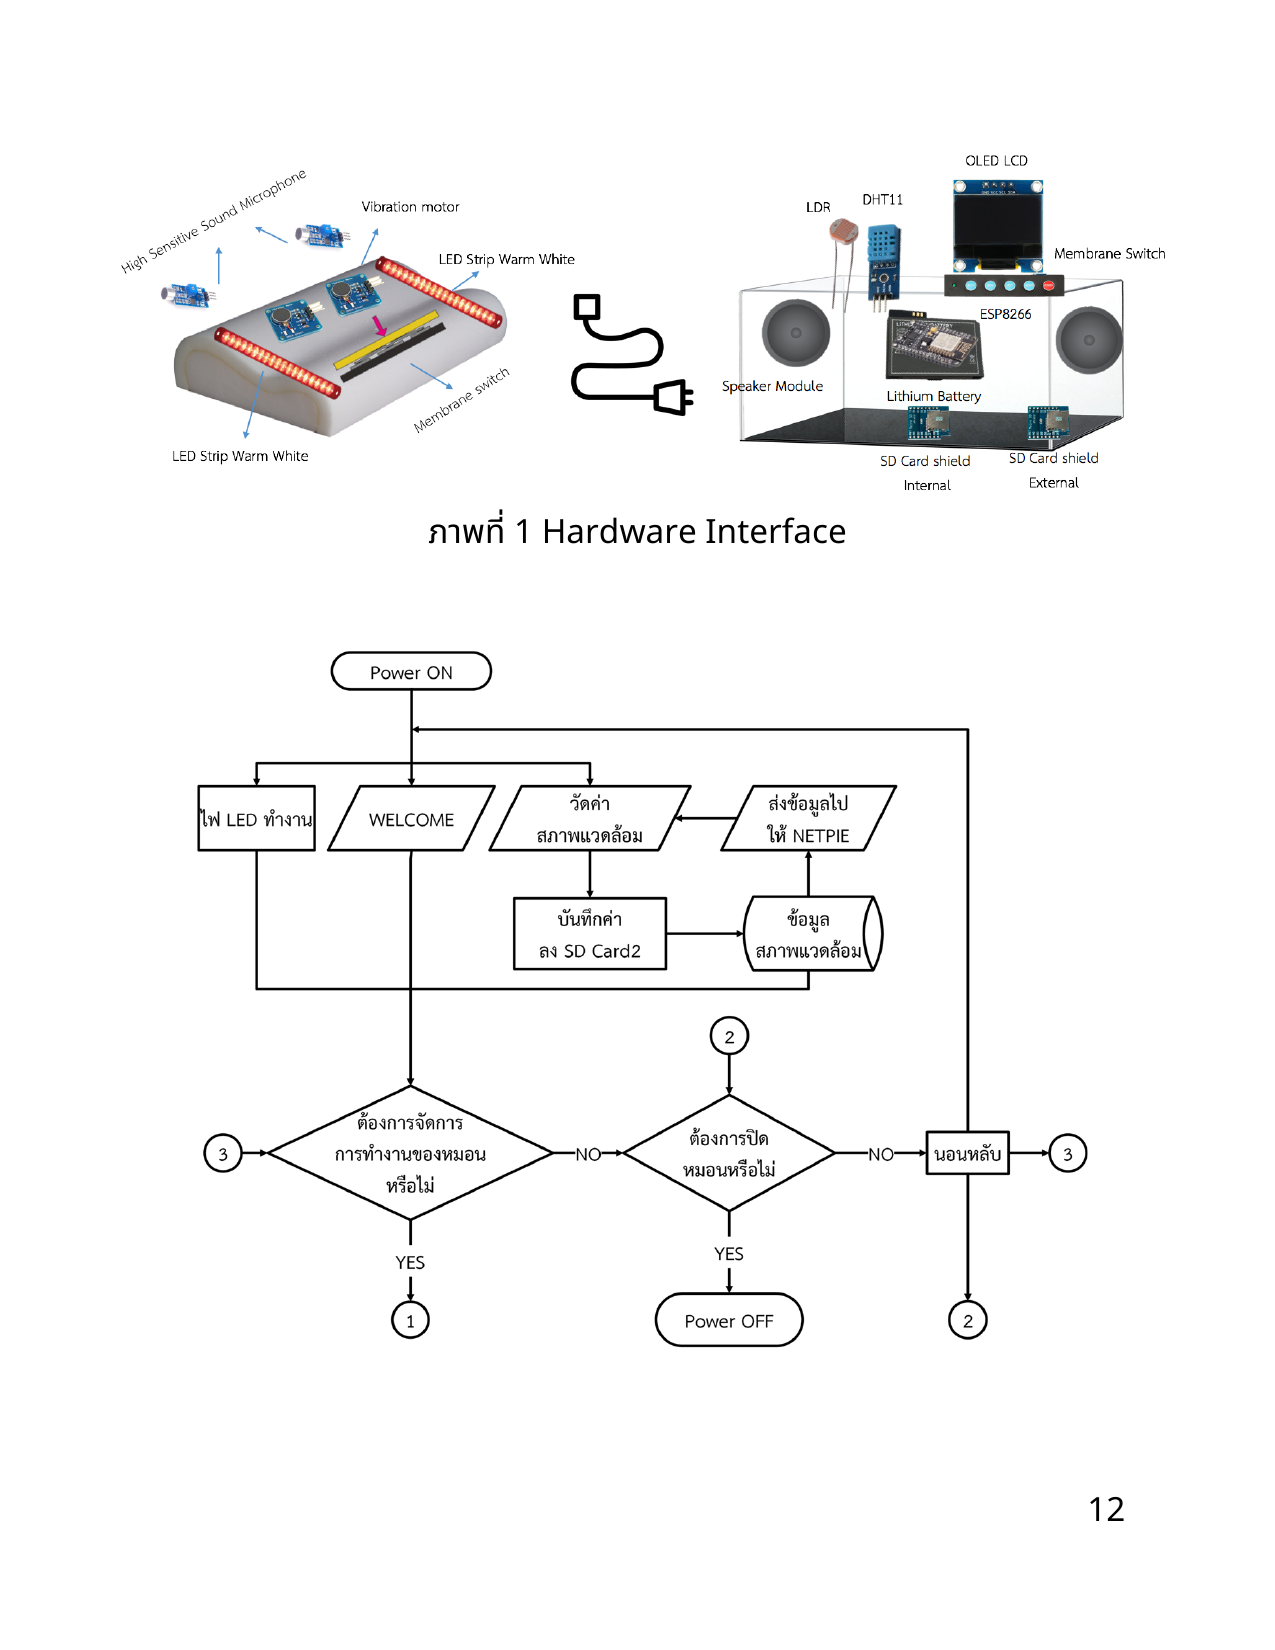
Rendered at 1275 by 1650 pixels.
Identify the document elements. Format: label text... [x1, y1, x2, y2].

text ภาพที่ 1 Hardware Interface [150, 508, 1125, 558]
picture [187, 649, 1088, 1353]
picture [101, 119, 1170, 508]
